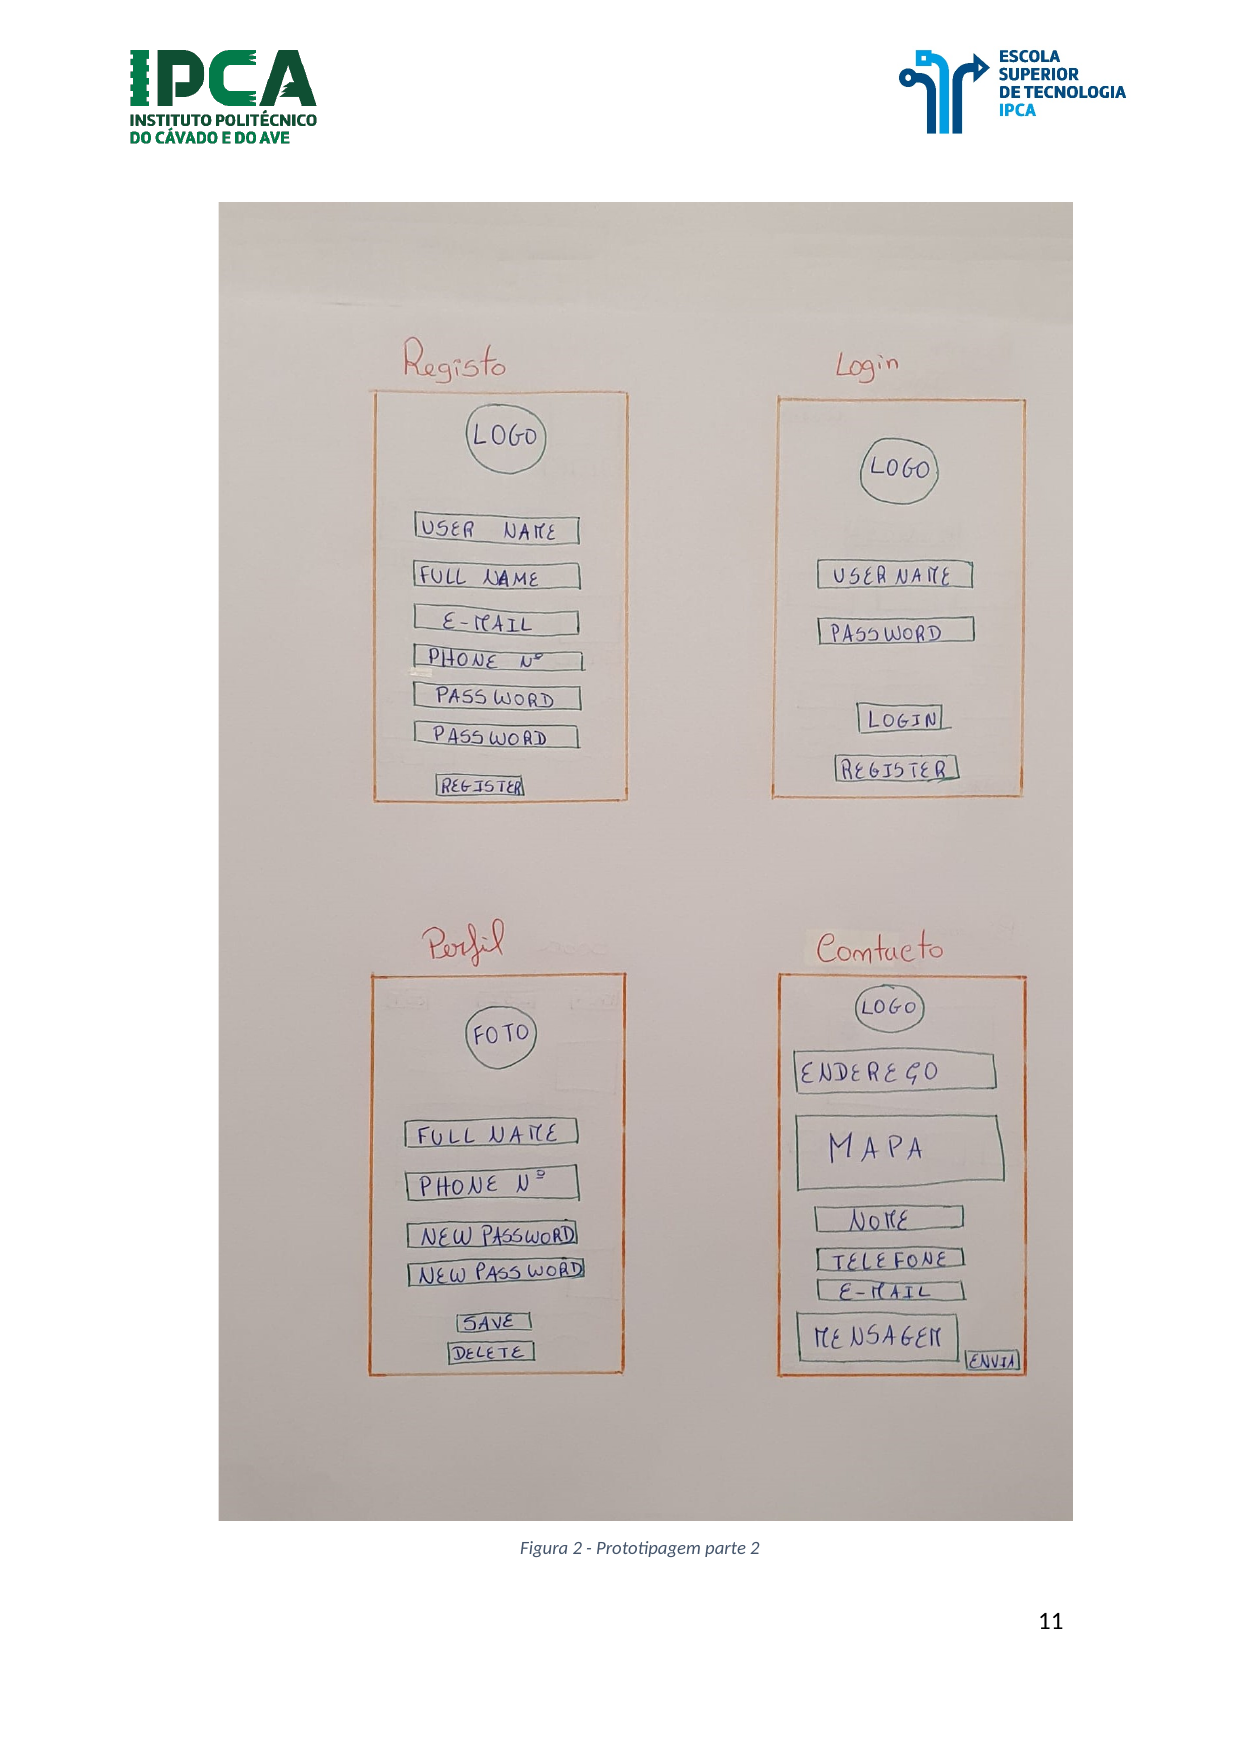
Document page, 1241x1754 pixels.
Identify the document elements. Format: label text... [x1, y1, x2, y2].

picture [218, 202, 1073, 1521]
text Figura 2 - Prototipagem parte 2 [177, 1536, 1063, 1559]
picture [126, 46, 318, 144]
picture [896, 46, 1132, 138]
